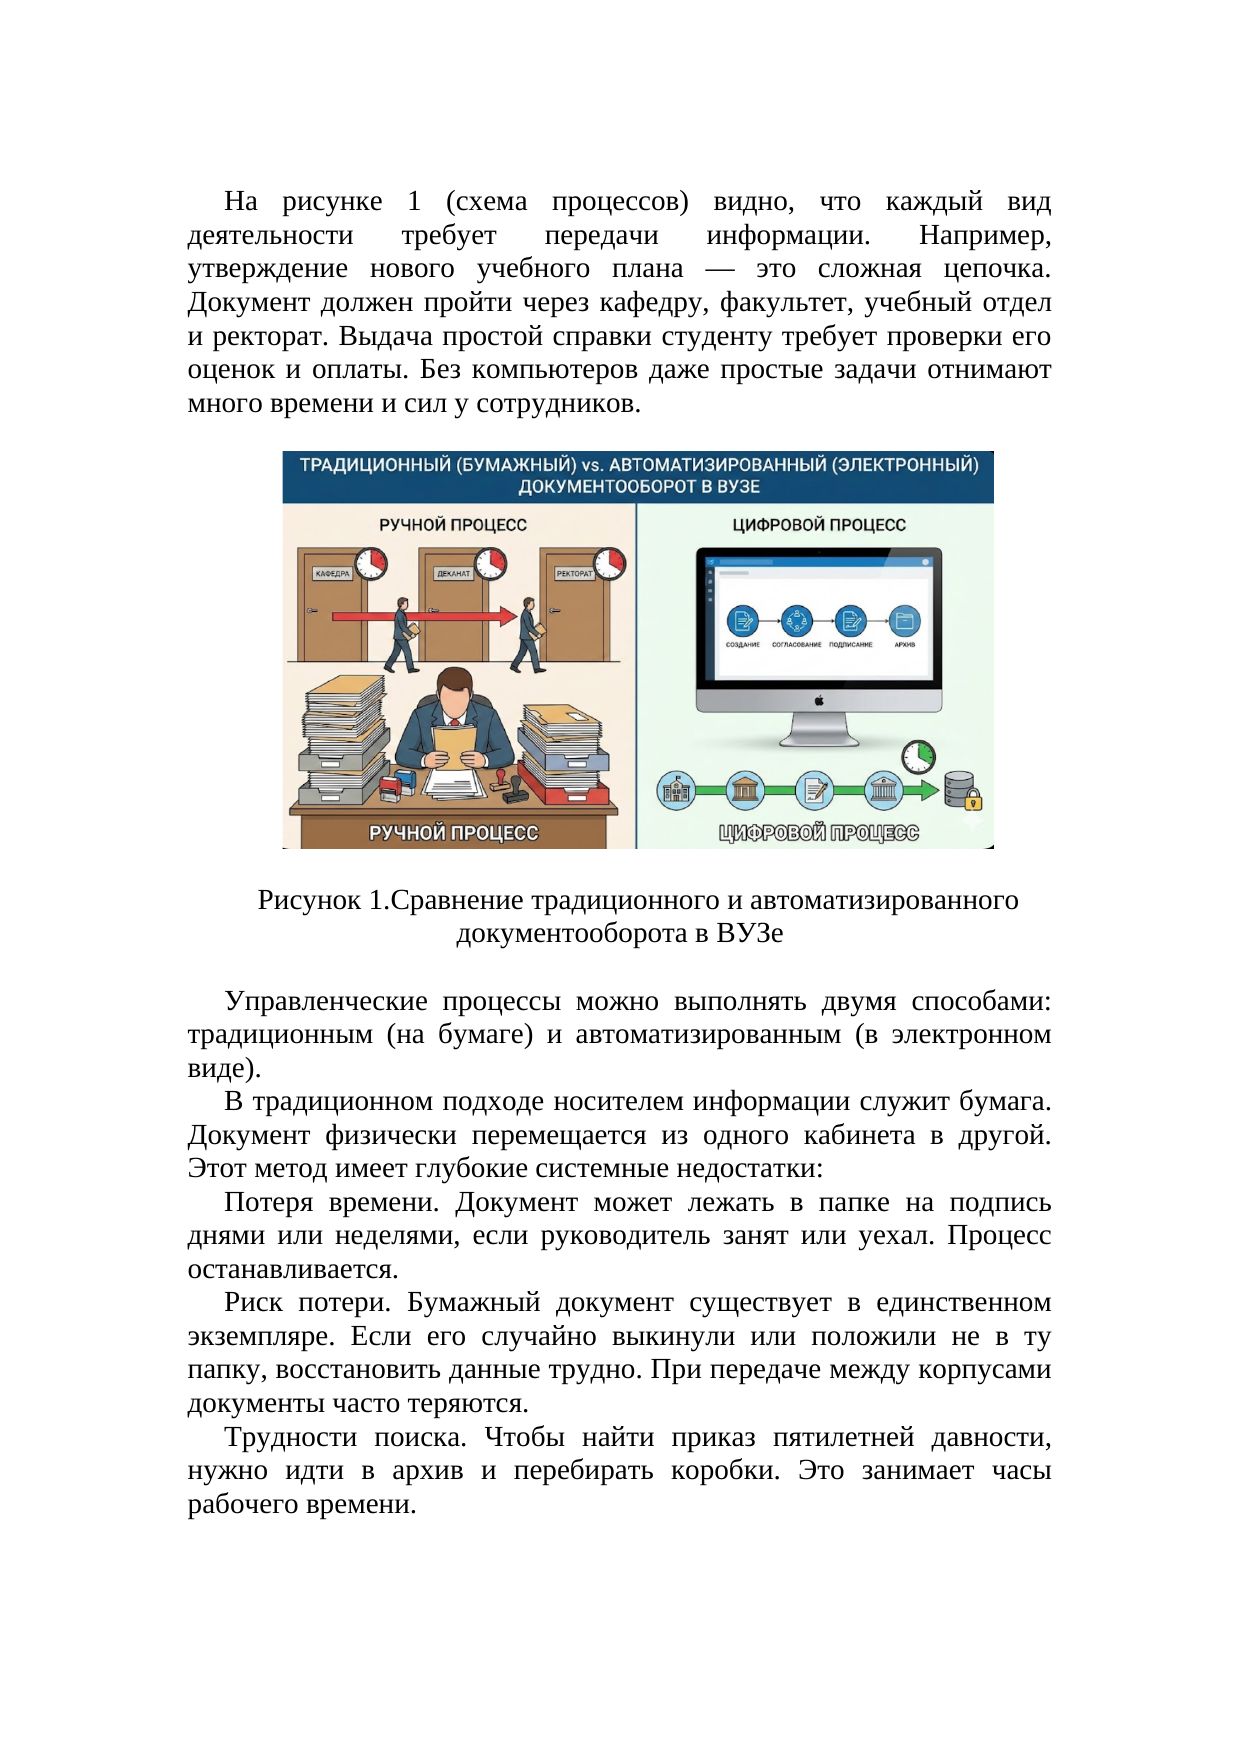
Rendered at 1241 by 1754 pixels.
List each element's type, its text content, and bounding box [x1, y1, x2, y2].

text Управленческие процессы можно выполнять двумя способами: традиционным (на бумаге) и автоматизированным (в электронном виде). [187, 983, 1053, 1083]
text В традиционном подходе носителем информации служит бумага. Документ физически перемещается из одного кабинета в другой. Этот метод имеет глубокие системные недостатки: [187, 1083, 1053, 1184]
text Потеря времени. Документ может лежать в папке на подпись днями или неделями, если руководитель занят или уехал. Процесс останавливается. [187, 1184, 1053, 1284]
text На рисунке 1 (схема процессов) видно, что каждый вид деятельности требует передачи информации. Например, утверждение нового учебного плана — это сложная цепочка. Документ должен пройти через кафедру, факультет, учебный отдел и ректорат. Выдача простой справки студенту требует проверки его оценок и оплаты. Без компьютеров даже простые задачи отнимают много времени и сил у сотрудников. [187, 183, 1053, 418]
text Рисунок 1.Сравнение традиционного и автоматизированного документооборота в ВУЗе [187, 882, 1053, 949]
picture [282, 451, 994, 849]
text Трудности поиска. Чтобы найти приказ пятилетней давности, нужно идти в архив и перебирать коробки. Это занимает часы рабочего времени. [187, 1419, 1053, 1519]
text Риск потери. Бумажный документ существует в единственном экземпляре. Если его случайно выкинули или положили не в ту папку, восстановить данные трудно. При передаче между корпусами документы часто теряются. [187, 1284, 1053, 1419]
